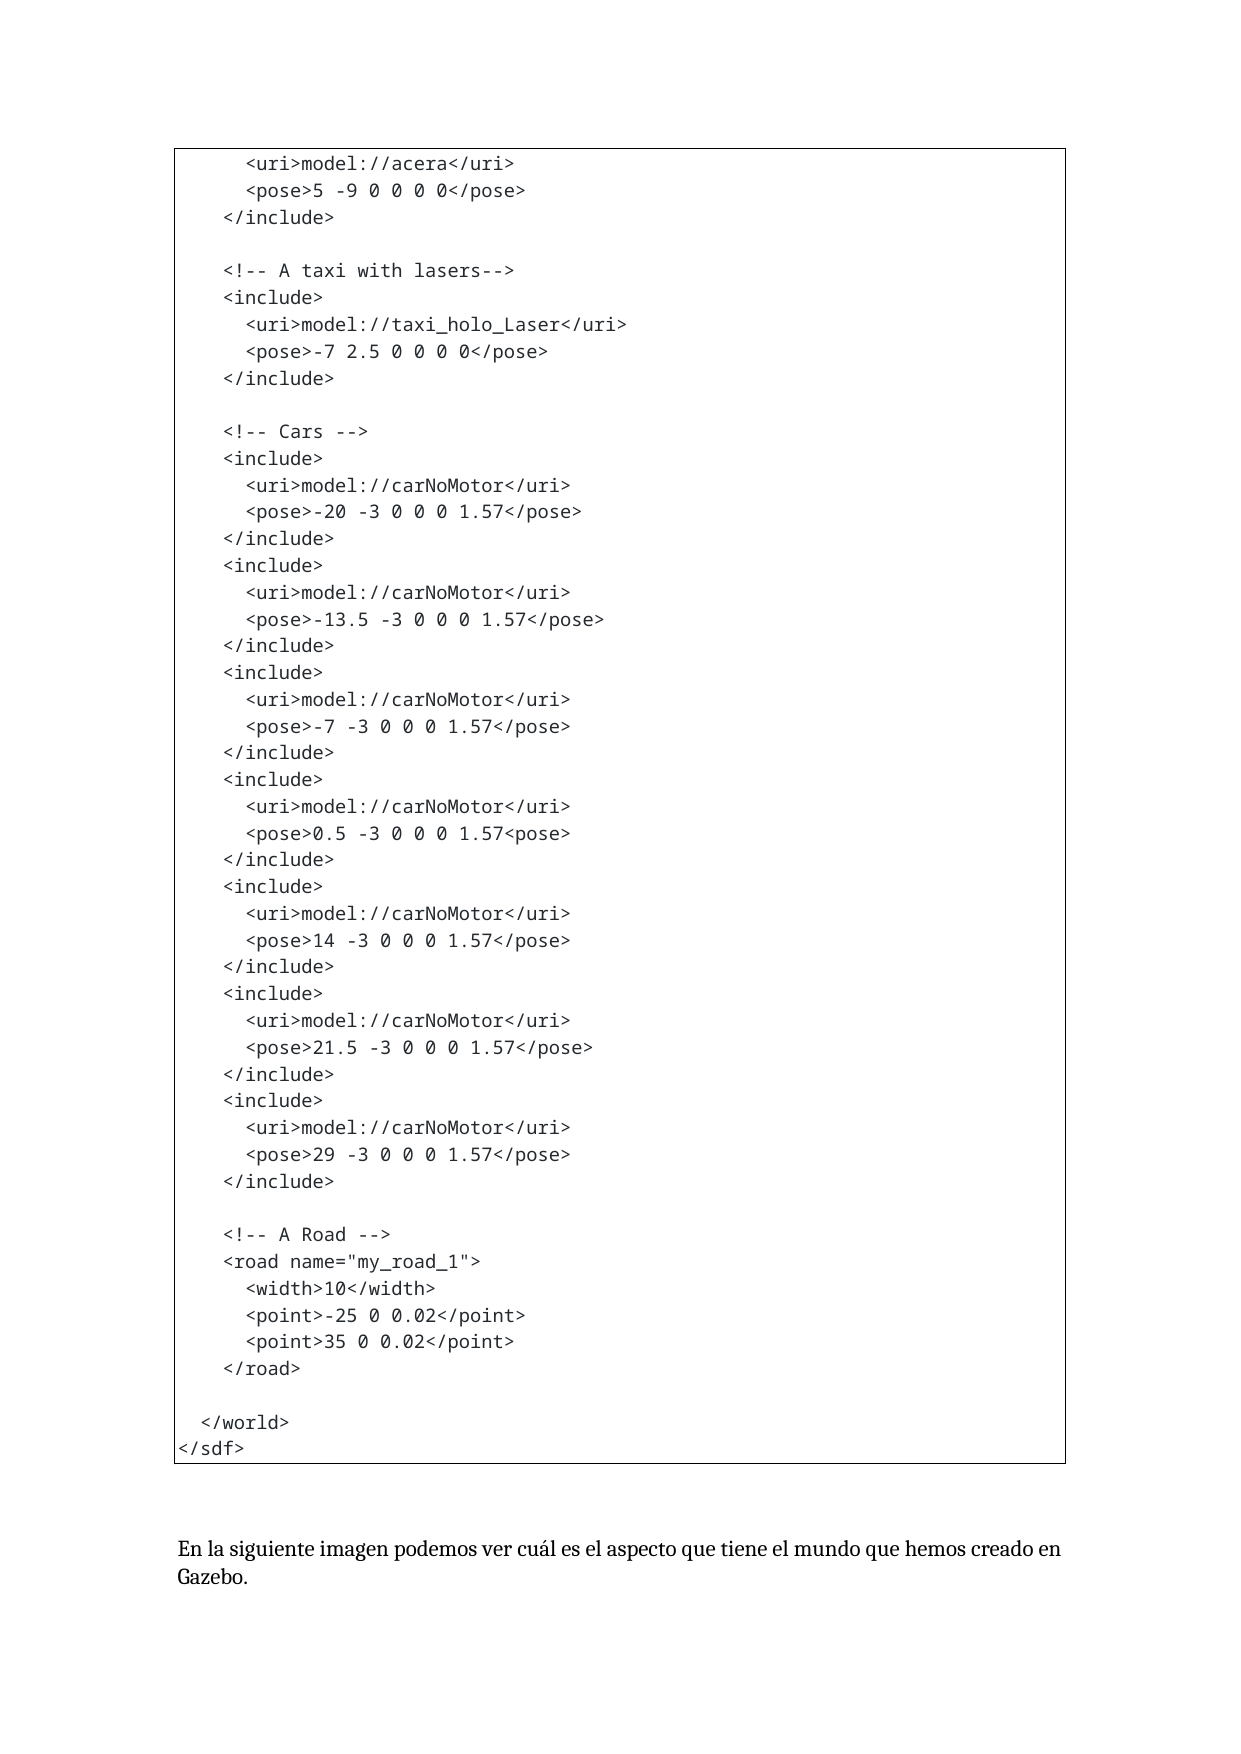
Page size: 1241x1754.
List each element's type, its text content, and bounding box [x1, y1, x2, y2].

text <pose>0.5 -3 0 0 0 1.57<pose> [175, 817, 1065, 844]
text <uri>model://taxi_holo_Laser</uri> [175, 308, 1065, 335]
text <include> [175, 549, 1065, 576]
text </include> [175, 522, 1065, 549]
text <pose>-20 -3 0 0 0 1.57</pose> [175, 496, 1065, 522]
text </road> [175, 1352, 1065, 1381]
text <point>-25 0 0.02</point> [175, 1299, 1065, 1326]
text <include> [175, 763, 1065, 790]
text <uri>model://acera</uri> [175, 149, 1065, 174]
text <!-- A taxi with lasers--> [175, 255, 1065, 281]
text <uri>model://carNoMotor</uri> [175, 683, 1065, 710]
text <pose>-13.5 -3 0 0 0 1.57</pose> [175, 603, 1065, 629]
text <include> [175, 977, 1065, 1004]
text <uri>model://carNoMotor</uri> [175, 576, 1065, 603]
text <uri>model://carNoMotor</uri> [175, 469, 1065, 496]
text </include> [175, 201, 1065, 230]
text <uri>model://carNoMotor</uri> [175, 790, 1065, 817]
text <include> [175, 1084, 1065, 1111]
text <uri>model://carNoMotor</uri> [175, 1004, 1065, 1031]
text <point>35 0 0.02</point> [175, 1326, 1065, 1352]
text <pose>-7 -3 0 0 0 1.57</pose> [175, 710, 1065, 737]
text <uri>model://carNoMotor</uri> [175, 897, 1065, 924]
text <!-- A Road --> [175, 1218, 1065, 1245]
text </include> [175, 844, 1065, 870]
text <road name="my_road_1"> [175, 1245, 1065, 1272]
text <include> [175, 281, 1065, 308]
text En la siguiente imagen podemos ver cuál es el aspecto que tiene el mundo que hemos creado en Gazebo. [177, 1536, 1063, 1590]
text </sdf> [175, 1433, 1065, 1463]
text </include> [175, 1058, 1065, 1084]
text <include> [175, 442, 1065, 469]
text <width>10</width> [175, 1272, 1065, 1299]
text <!-- Cars --> [175, 415, 1065, 442]
text </include> [175, 629, 1065, 656]
text </include> [175, 737, 1065, 763]
text <uri>model://carNoMotor</uri> [175, 1111, 1065, 1138]
text <pose>5 -9 0 0 0 0</pose> [175, 174, 1065, 201]
text </include> [175, 951, 1065, 977]
text <pose>-7 2.5 0 0 0 0</pose> [175, 335, 1065, 362]
text <pose>21.5 -3 0 0 0 1.57</pose> [175, 1031, 1065, 1058]
text <pose>14 -3 0 0 0 1.57</pose> [175, 924, 1065, 951]
text <include> [175, 870, 1065, 897]
text <include> [175, 656, 1065, 683]
text <pose>29 -3 0 0 0 1.57</pose> [175, 1138, 1065, 1165]
text </world> [175, 1406, 1065, 1433]
text </include> [175, 1165, 1065, 1193]
text </include> [175, 362, 1065, 390]
